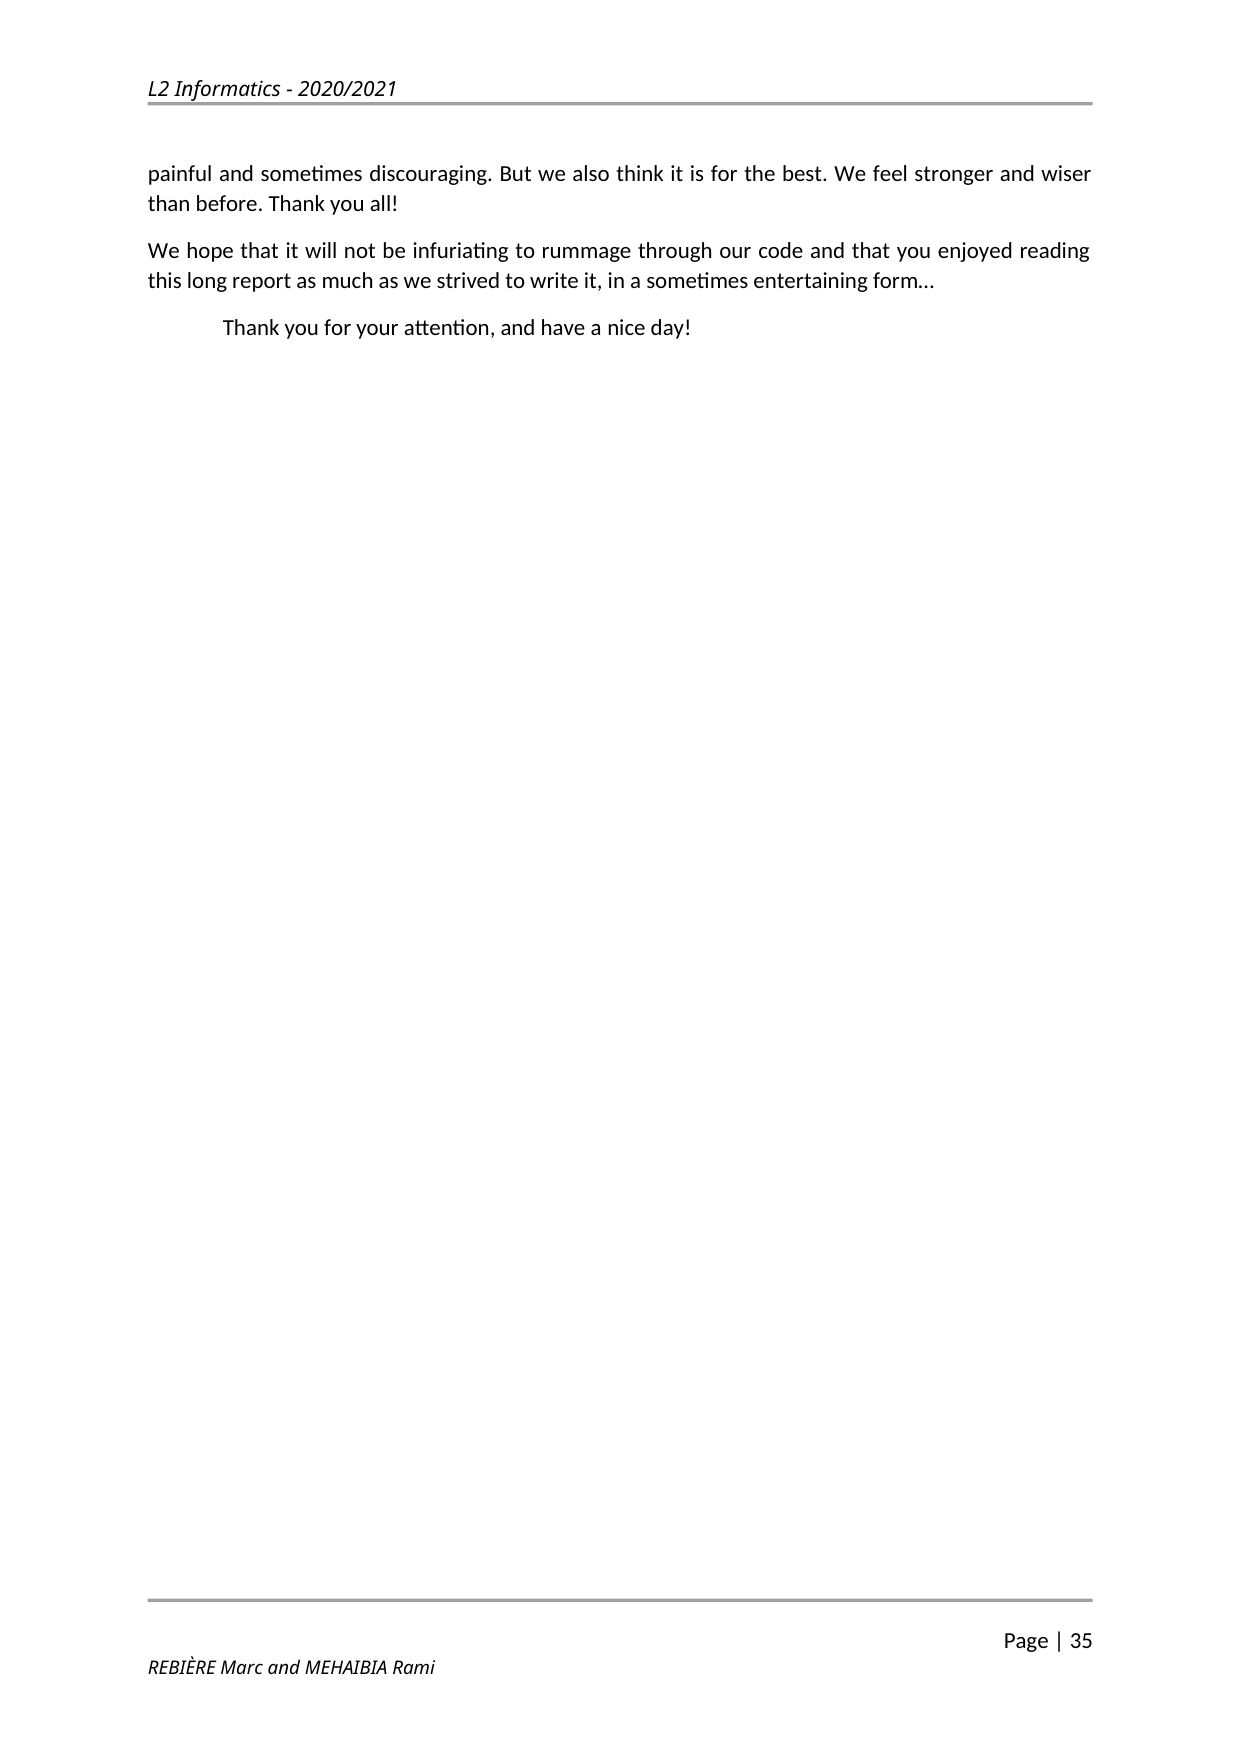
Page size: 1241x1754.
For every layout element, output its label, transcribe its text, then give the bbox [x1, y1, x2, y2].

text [148, 159, 1093, 217]
text Thank you for your attention, and have a nice day! [148, 313, 1093, 341]
text We hope that it will not be infuriating to rummage through our code and that you enjoyed reading this long report as much as we strived to write it, in a sometimes entertaining form… [148, 236, 1093, 294]
